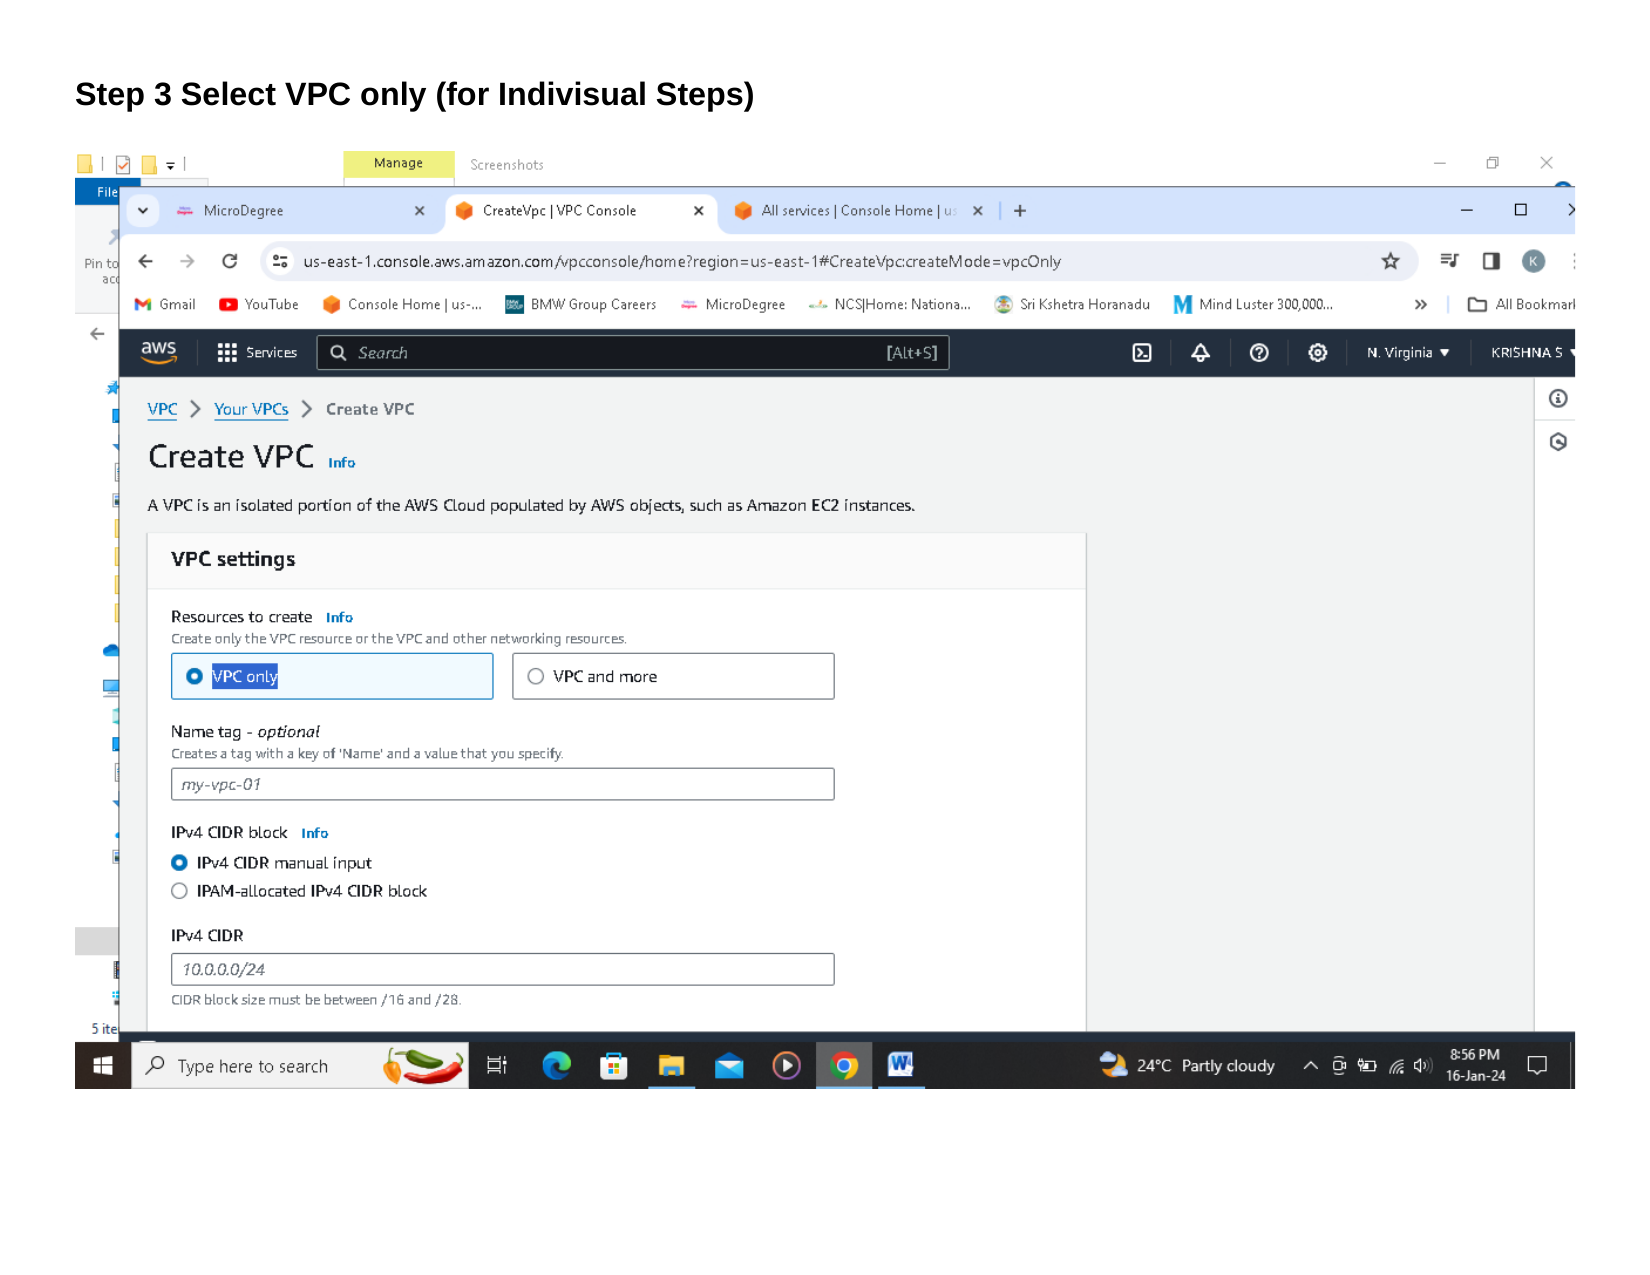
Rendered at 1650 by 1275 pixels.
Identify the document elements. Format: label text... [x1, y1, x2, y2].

text Step 3 Select VPC only (for Indivisual Steps) [75, 75, 1575, 112]
picture [75, 151, 1575, 1089]
